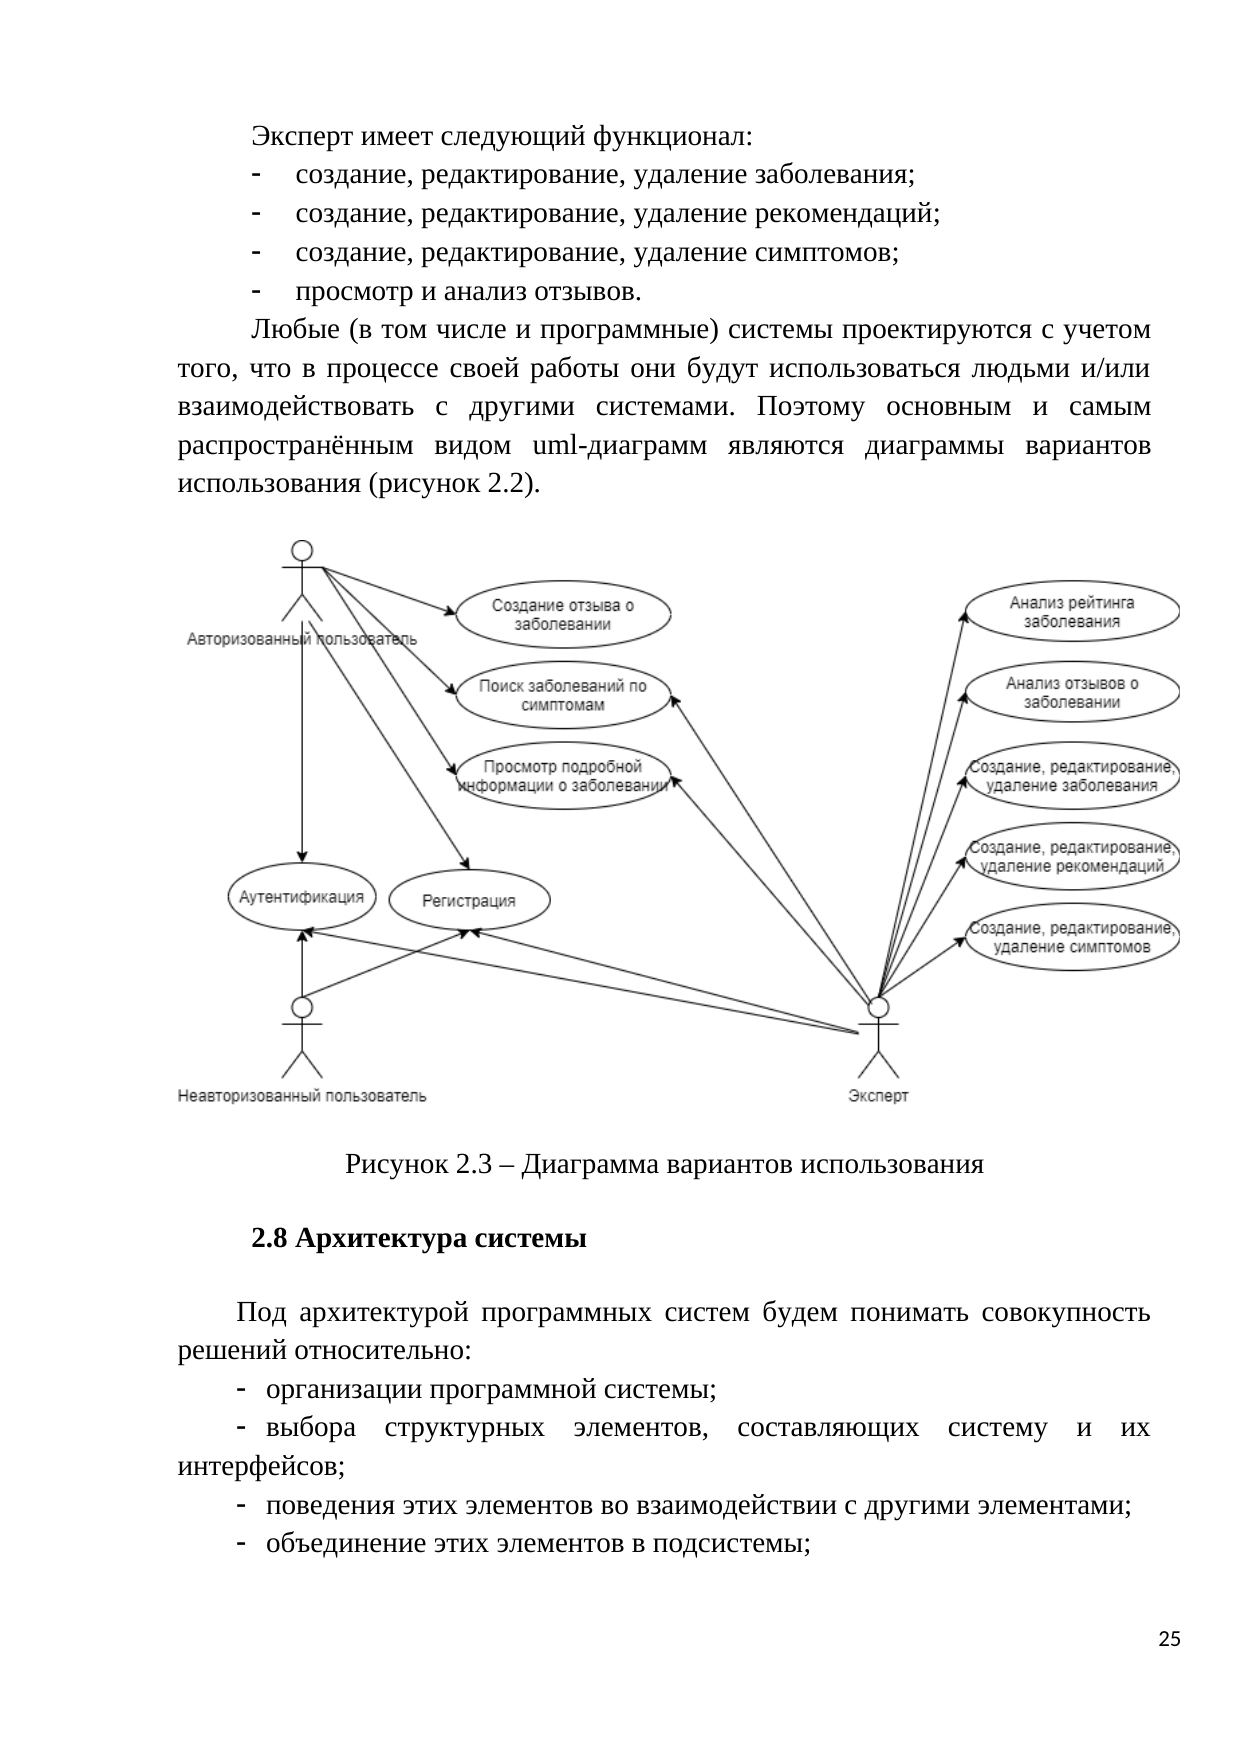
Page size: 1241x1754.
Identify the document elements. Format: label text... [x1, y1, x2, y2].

text Рисунок 2.3 – Диаграмма вариантов использования [177, 1146, 1152, 1180]
text Любые (в том числе и программные) системы проектируются с учетом того, что в процессе своей работы они будут использоваться людьми и/или взаимодействовать с другими системами. Поэтому основным и самым распространённым видом uml-диаграмм являются диаграммы вариантов использования (рисунок 2.2). [177, 311, 1152, 499]
list создание, редактирование, удаление рекомендаций; [251, 195, 1152, 229]
list поведения этих элементов во взаимодействии с другими элементами; [177, 1487, 1152, 1520]
text 2.8 Архитектура системы [251, 1220, 1152, 1254]
list выбора структурных элементов, составляющих систему и их интерфейсов; [177, 1409, 1152, 1482]
list объединение этих элементов в подсистемы; [177, 1525, 1152, 1559]
list организации программной системы; [177, 1371, 1152, 1404]
list создание, редактирование, удаление заболевания; [251, 157, 1152, 190]
list просмотр и анализ отзывов. [251, 273, 1152, 306]
text Под архитектурой программных систем будем понимать совокупность решений относительно: [177, 1294, 1152, 1366]
text Эксперт имеет следующий функционал: [177, 118, 1152, 152]
list создание, редактирование, удаление симптомов; [251, 234, 1152, 268]
picture [177, 540, 1180, 1107]
